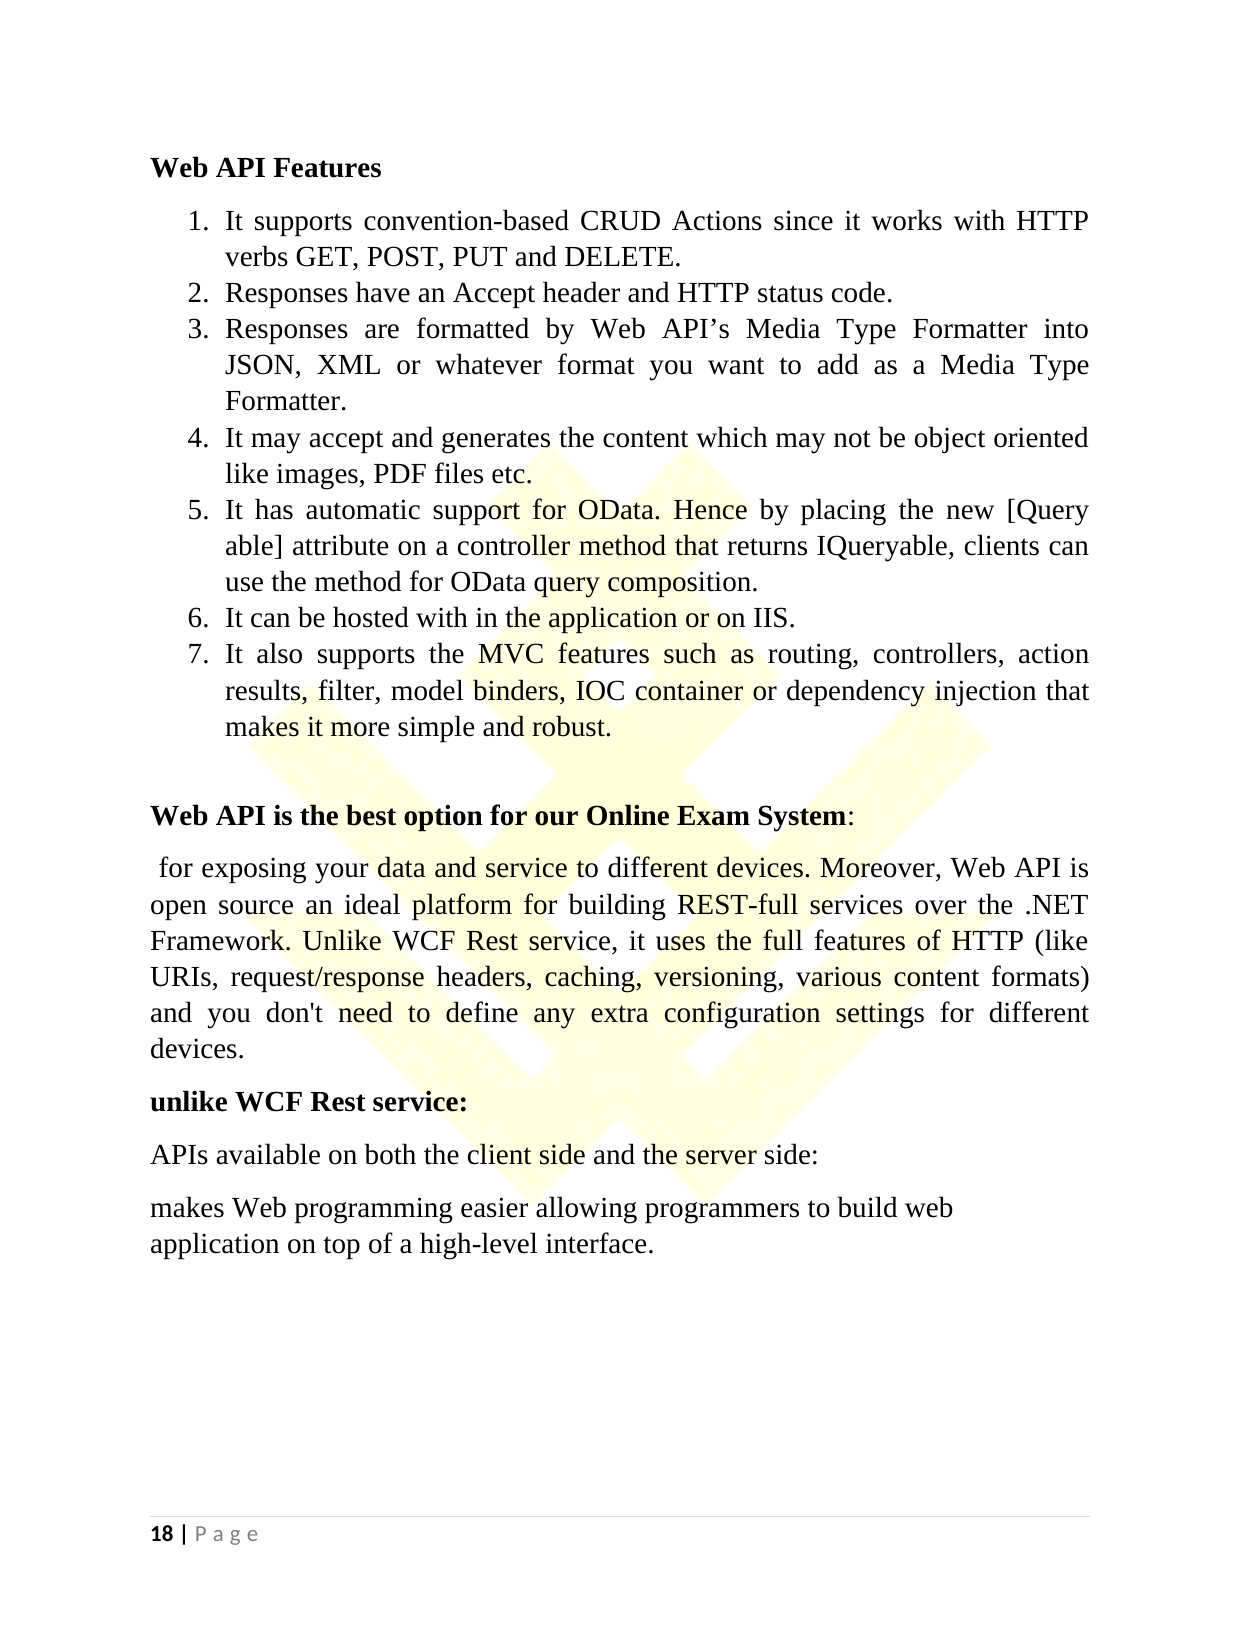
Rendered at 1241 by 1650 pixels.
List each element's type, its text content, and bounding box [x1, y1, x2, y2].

text for exposing your data and service to different devices. Moreover, Web API is open source an ideal platform for building REST-full services over the .NET Framework. Unlike WCF Rest service, it uses the full features of HTTP (like URIs, request/response headers, caching, versioning, various content formats) and you don't need to define any extra configuration settings for different devices. [150, 851, 1090, 1065]
text unlike WCF Rest service: [150, 1084, 1090, 1118]
list It can be hosted with in the application or on IIS. [187, 600, 1090, 634]
text makes Web programming easier allowing programmers to build web application on top of a high-level interface. [150, 1190, 1090, 1259]
list Responses have an Accept header and HTTP status code. [187, 275, 1090, 309]
text Web API Features [150, 150, 1090, 183]
text Web API is the best option for our Online Exam System: [150, 798, 1090, 831]
list It also supports the MVC features such as routing, controllers, action results, filter, model binders, IOC container or dependency injection that makes it more simple and robust. [187, 637, 1090, 742]
text APIs available on both the client side and the server side: [150, 1137, 1090, 1171]
list Responses are formatted by Web API’s Media Type Formatter into JSON, XML or whatever format you want to add as a Media Type Formatter. [187, 311, 1090, 417]
list It may accept and generates the content which may not be object oriented like images, PDF files etc. [187, 420, 1090, 489]
list It supports convention-based CRUD Actions since it works with HTTP verbs GET, POST, PUT and DELETE. [187, 203, 1090, 272]
list It has automatic support for OData. Hence by placing the new [Query able] attribute on a controller method that returns IQueryable, clients can use the method for OData query composition. [187, 492, 1090, 598]
